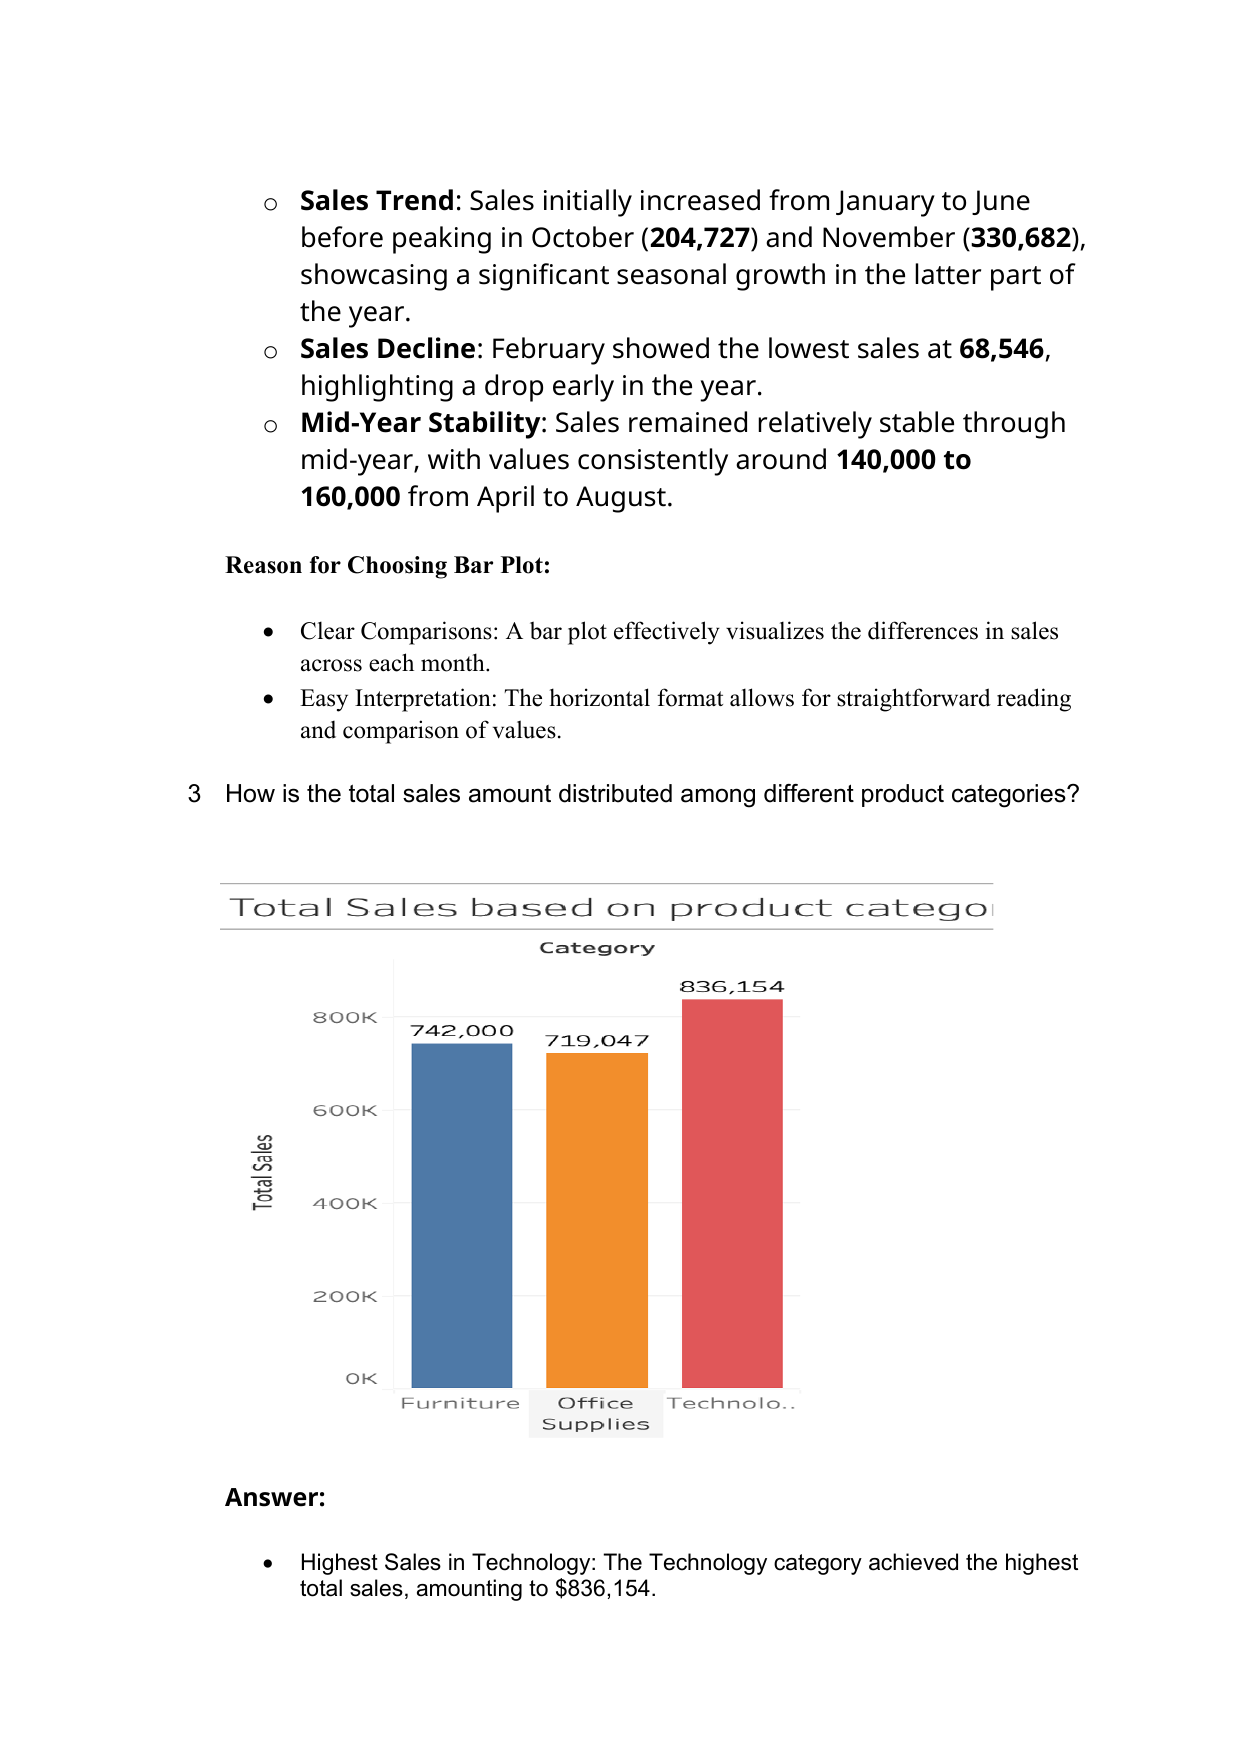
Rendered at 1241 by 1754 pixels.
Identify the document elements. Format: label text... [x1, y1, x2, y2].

list Highest Sales in Technology: The Technology category achieved the highest total sales, amounting to $836,154. [262, 1547, 1090, 1602]
list How is the total sales amount distributed among different product categories? [187, 779, 1090, 808]
picture [175, 844, 994, 1441]
list Clear Comparisons: A bar plot effectively visualizes the differences in sales across each month. [262, 615, 1090, 677]
list Sales Decline: February showed the lowest sales at 68,546, highlighting a drop early in the year. [262, 329, 1090, 403]
text Reason for Choosing Bar Plot: [150, 551, 1090, 579]
list Mid-Year Stability: Sales remained relatively stable through mid-year, with values consistently around 140,000 to 160,000 from April to August. [262, 403, 1090, 514]
list Easy Interpretation: The horizontal format allows for straightforward reading and comparison of values. [262, 681, 1090, 743]
list Sales Trend: Sales initially increased from January to June before peaking in October (204,727) and November (330,682), showcasing a significant seasonal growth in the latter part of the year. [262, 182, 1090, 329]
text Answer: [150, 1479, 1090, 1513]
